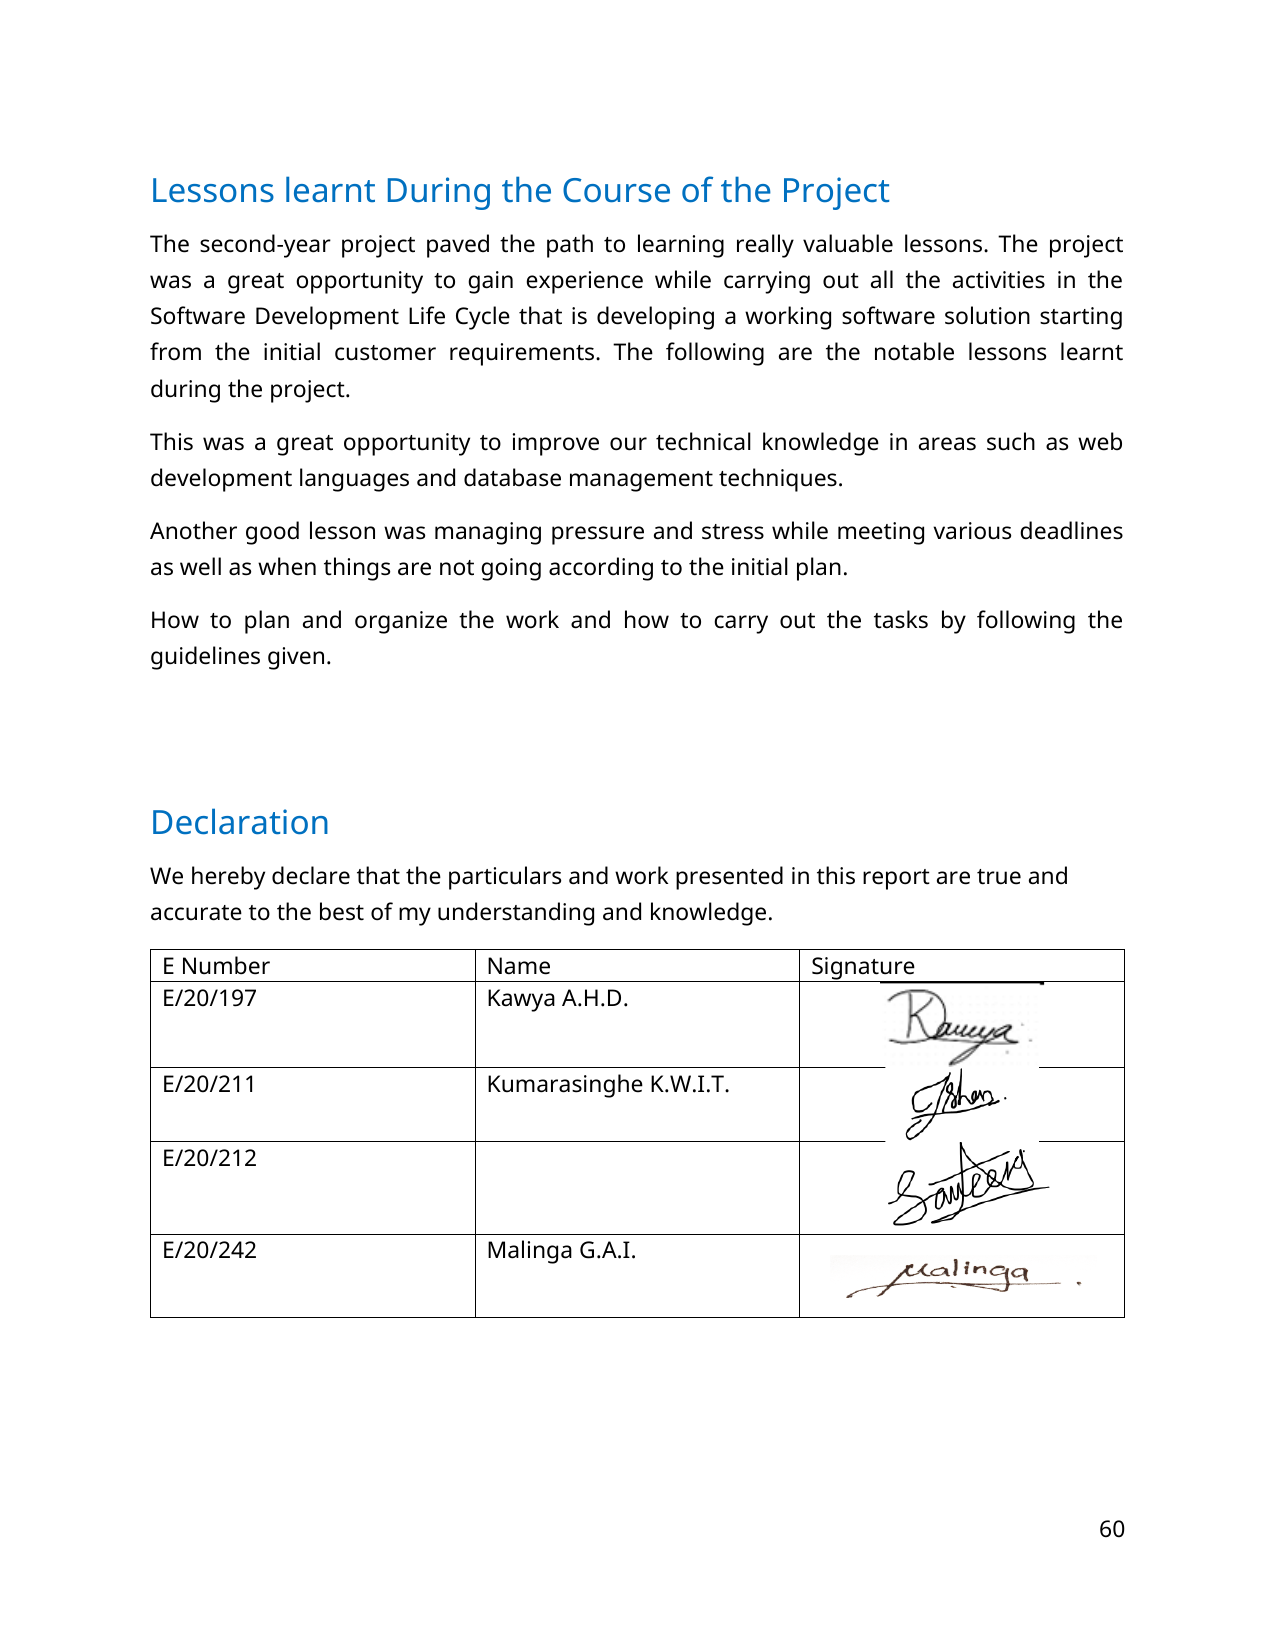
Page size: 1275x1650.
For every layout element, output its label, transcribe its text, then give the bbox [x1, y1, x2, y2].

table_cell [1058, 1142, 1124, 1233]
table_cell Malinga G.A.I. [476, 1235, 799, 1317]
table_cell [800, 1235, 811, 1317]
table_cell [1104, 1235, 1124, 1317]
subtitle Declaration [150, 799, 1125, 844]
table_cell [1045, 982, 1124, 1067]
table_cell [800, 1142, 867, 1233]
text This was a great opportunity to improve our technical knowledge in areas such as web development languages and database management techniques. [150, 426, 1125, 493]
table_cell [1039, 1068, 1124, 1141]
table_cell E/20/211 [151, 1068, 475, 1141]
table_cell [476, 1142, 799, 1233]
table_cell Kumarasinghe K.W.I.T. [476, 1068, 799, 1141]
text How to plan and organize the work and how to carry out the tasks by following the guidelines given. [150, 604, 1125, 671]
picture [811, 982, 1104, 1318]
text Another good lesson was managing pressure and stress while meeting various deadlines as well as when things are not going according to the initial plan. [150, 515, 1125, 582]
table_cell E/20/197 [151, 982, 475, 1067]
subtitle Lessons learnt During the Course of the Project [150, 167, 1125, 212]
text The second-year project paved the path to learning really valuable lessons. The project was a great opportunity to gain experience while carrying out all the activities in the Software Development Life Cycle that is developing a working software solution starting from the initial customer requirements. The following are the notable lessons learnt during the project. [150, 228, 1125, 404]
table_header Signature [800, 950, 1124, 981]
table_cell [800, 982, 880, 1067]
table_cell Kawya A.H.D. [476, 982, 799, 1067]
table_header Name [476, 950, 799, 981]
table_cell E/20/242 [151, 1235, 475, 1317]
text We hereby declare that the particulars and work presented in this report are true and accurate to the best of my understanding and knowledge. [150, 860, 1125, 927]
table_header E Number [151, 950, 475, 981]
table_cell E/20/212 [151, 1142, 475, 1233]
table_cell [800, 1068, 885, 1141]
